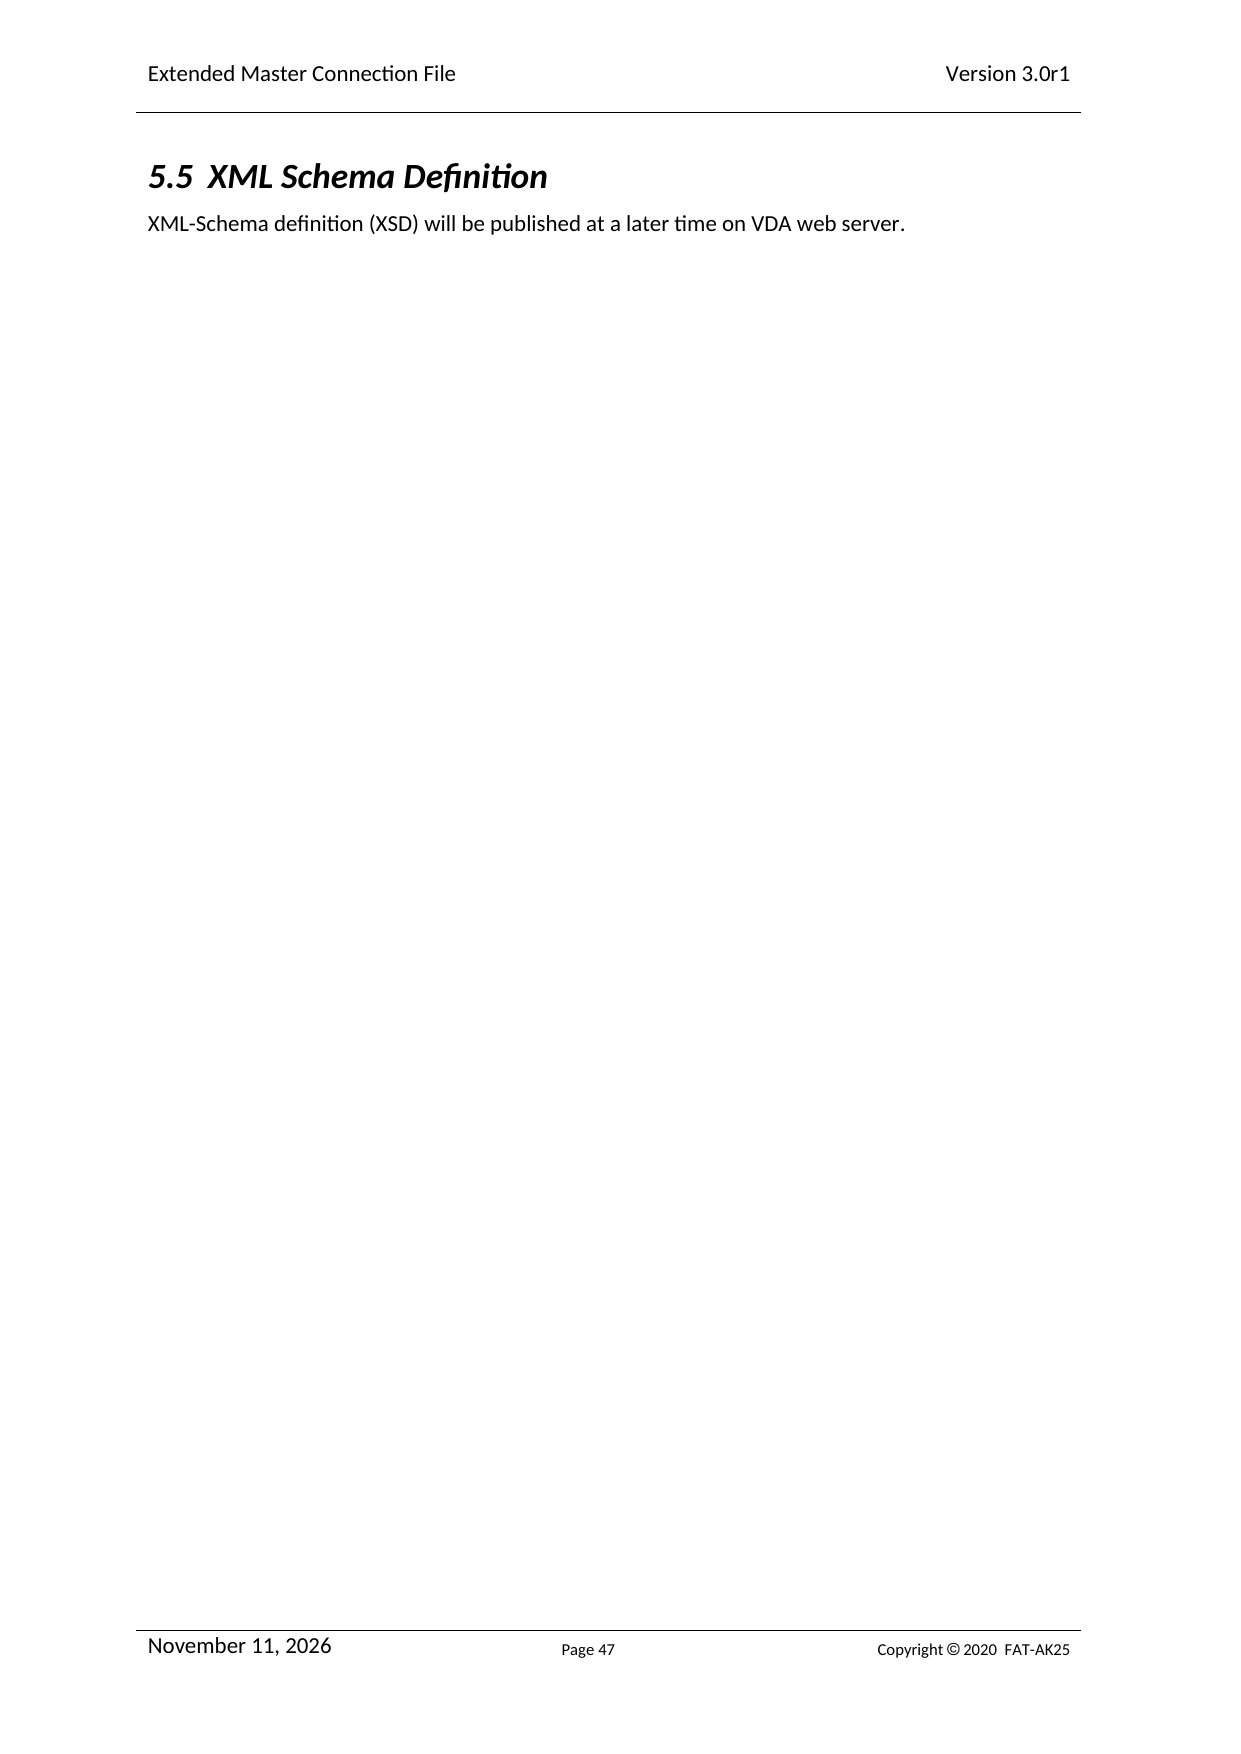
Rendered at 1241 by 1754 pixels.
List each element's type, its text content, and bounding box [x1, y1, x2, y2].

text XML-Schema definition (XSD) will be published at a later time on VDA web server. [148, 209, 1092, 237]
subtitle XML Schema Definition [148, 154, 1092, 197]
